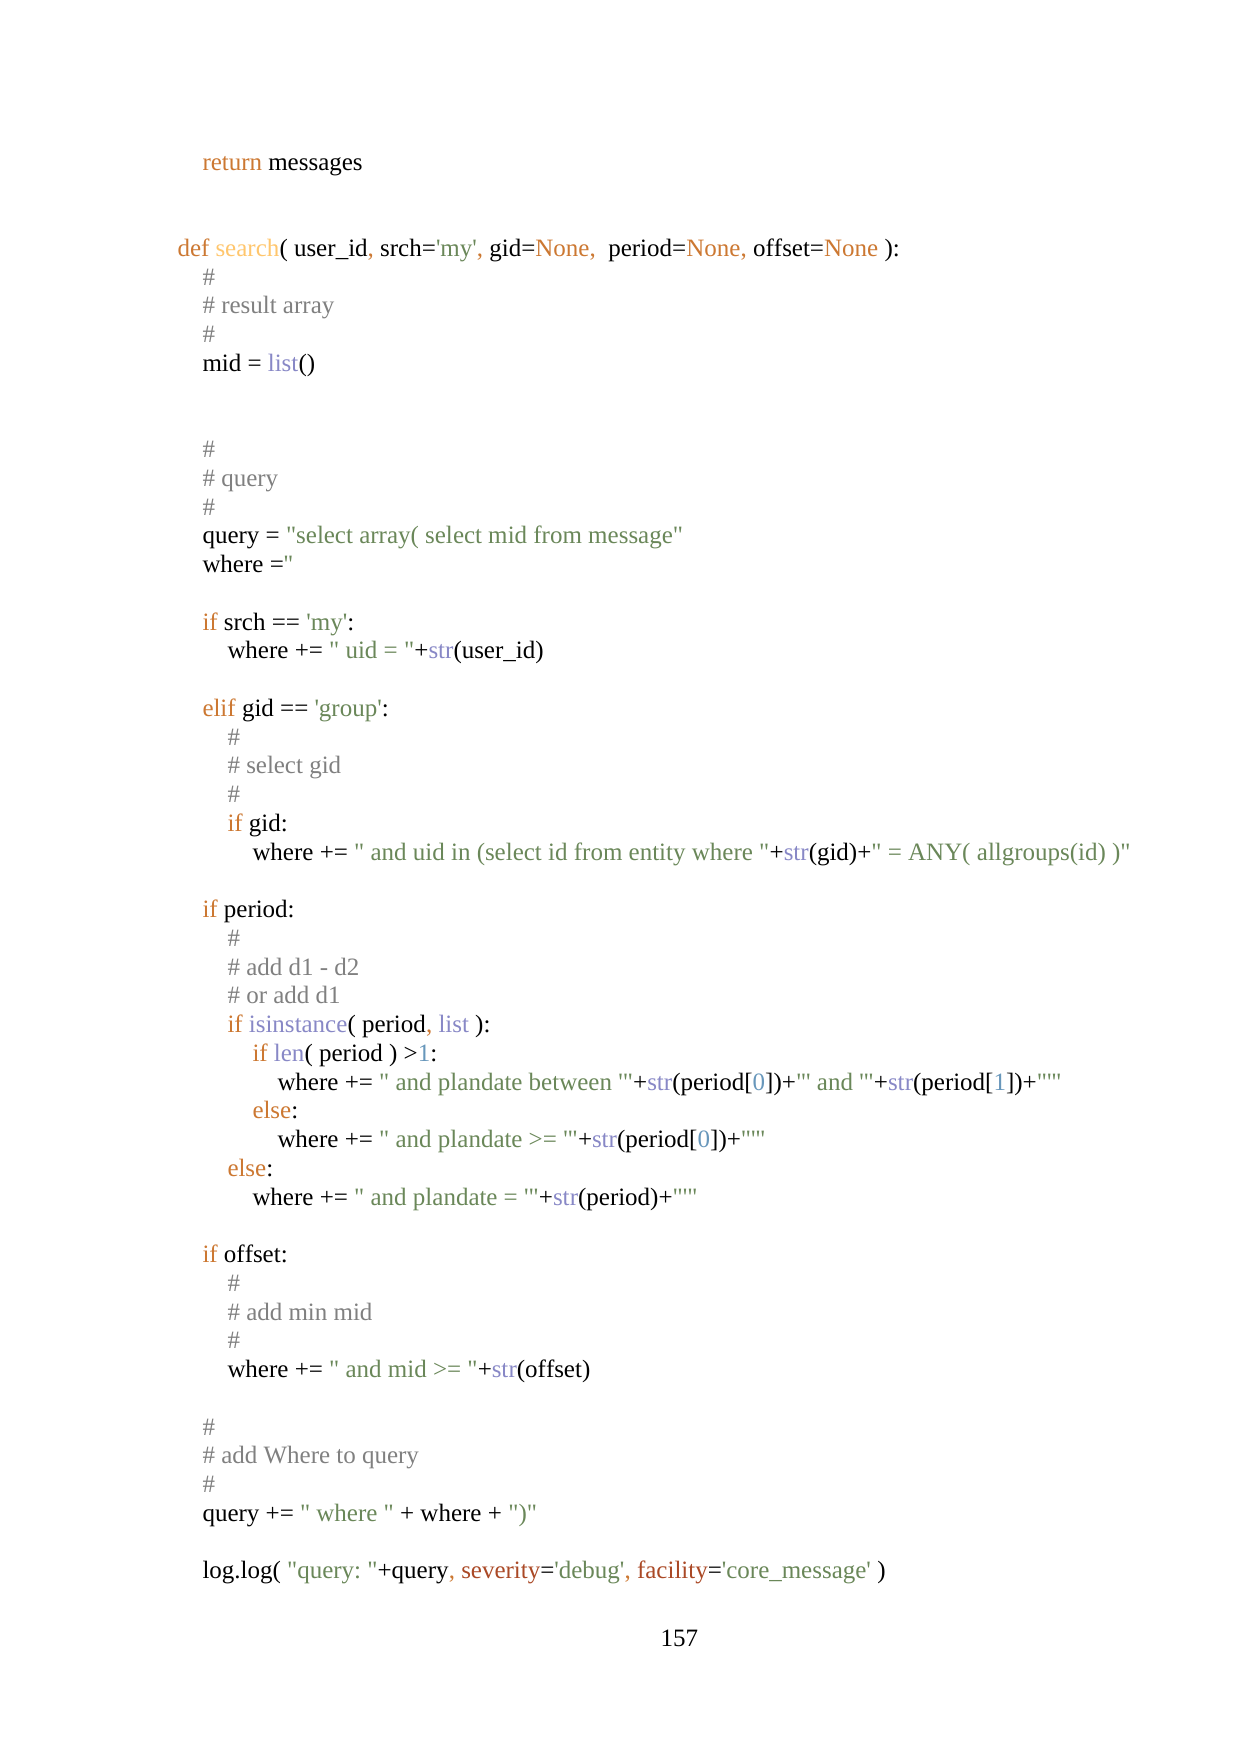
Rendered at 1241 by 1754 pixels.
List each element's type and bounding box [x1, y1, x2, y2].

text [177, 118, 1181, 1613]
